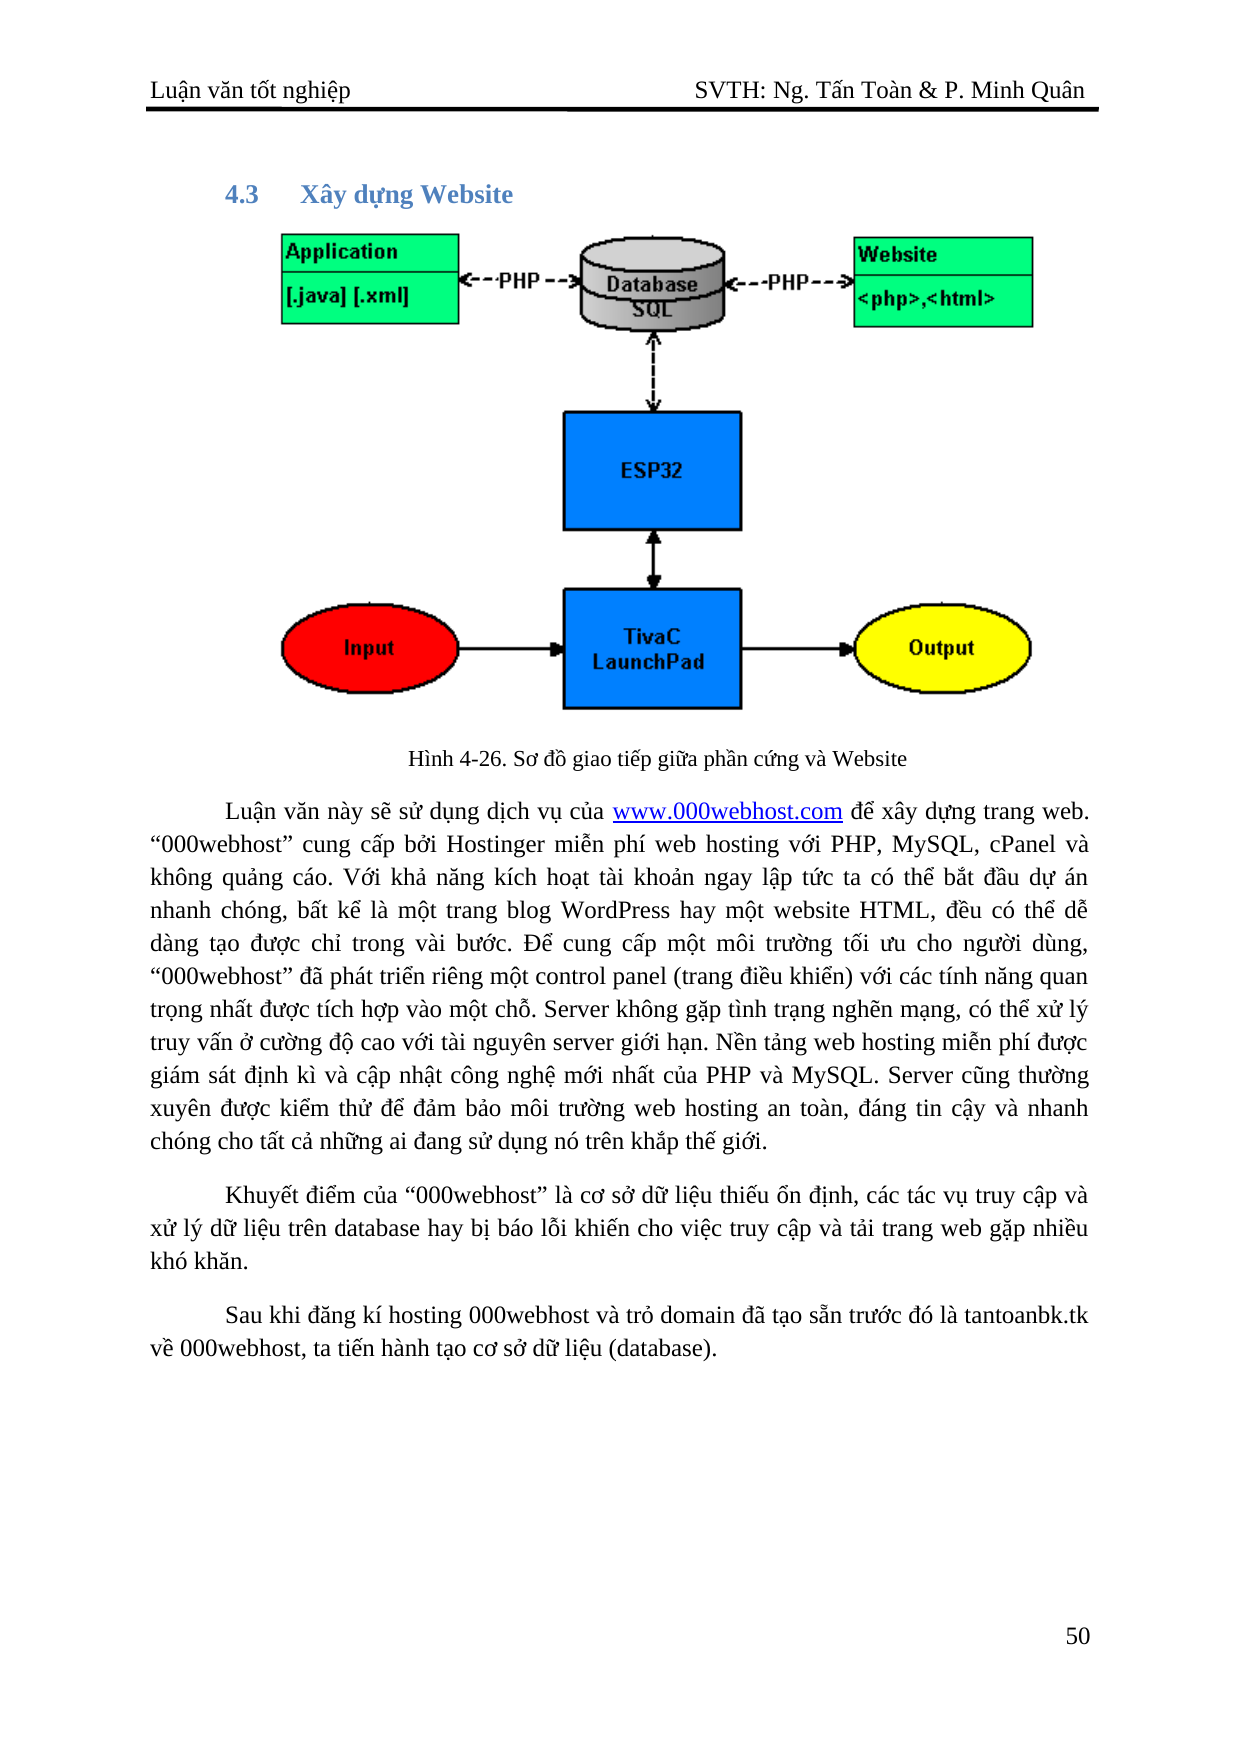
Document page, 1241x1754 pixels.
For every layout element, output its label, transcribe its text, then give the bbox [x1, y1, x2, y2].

picture [272, 226, 1043, 721]
text Luận văn này sẽ sử dụng dịch vụ của www.000webhost.com để xây dựng trang web. “000webhost” cung cấp bởi Hostinger miễn phí web hosting với PHP, MySQL, cPanel và không quảng cáo. Với khả năng kích hoạt tài khoản ngay lập tức ta có thể bắt đầu dự án nhanh chóng, bất kể là một trang blog WordPress hay một website HTML, đều có thể dễ dàng tạo được chỉ trong vài bước. Để cung cấp một môi trường tối ưu cho người dùng, “000webhost” đã phát triển riêng một control panel (trang điều khiển) với các tính năng quan trọng nhất được tích hợp vào một chỗ. Server không gặp tình trạng nghẽn mạng, có thể xử lý truy vấn ở cường độ cao với tài nguyên server giới hạn. Nền tảng web hosting miễn phí được giám sát định kì và cập nhật công nghệ mới nhất của PHP và MySQL. Server cũng thường xuyên được kiểm thử để đảm bảo môi trường web hosting an toàn, đáng tin cậy và nhanh chóng cho tất cả những ai đang sử dụng nó trên khắp thế giới. [150, 796, 1090, 1155]
text Sau khi đăng kí hosting 000webhost và trỏ domain đã tạo sẵn trước đó là tantoanbk.tk về 000webhost, ta tiến hành tạo cơ sở dữ liệu (database). [150, 1300, 1090, 1362]
subtitle Xây dựng Website [150, 178, 1090, 209]
text Khuyết điểm của “000webhost” là cơ sở dữ liệu thiếu ổn định, các tác vụ truy cập và xử lý dữ liệu trên database hay bị báo lỗi khiến cho việc truy cập và tải trang web gặp nhiều khó khăn. [150, 1180, 1090, 1275]
